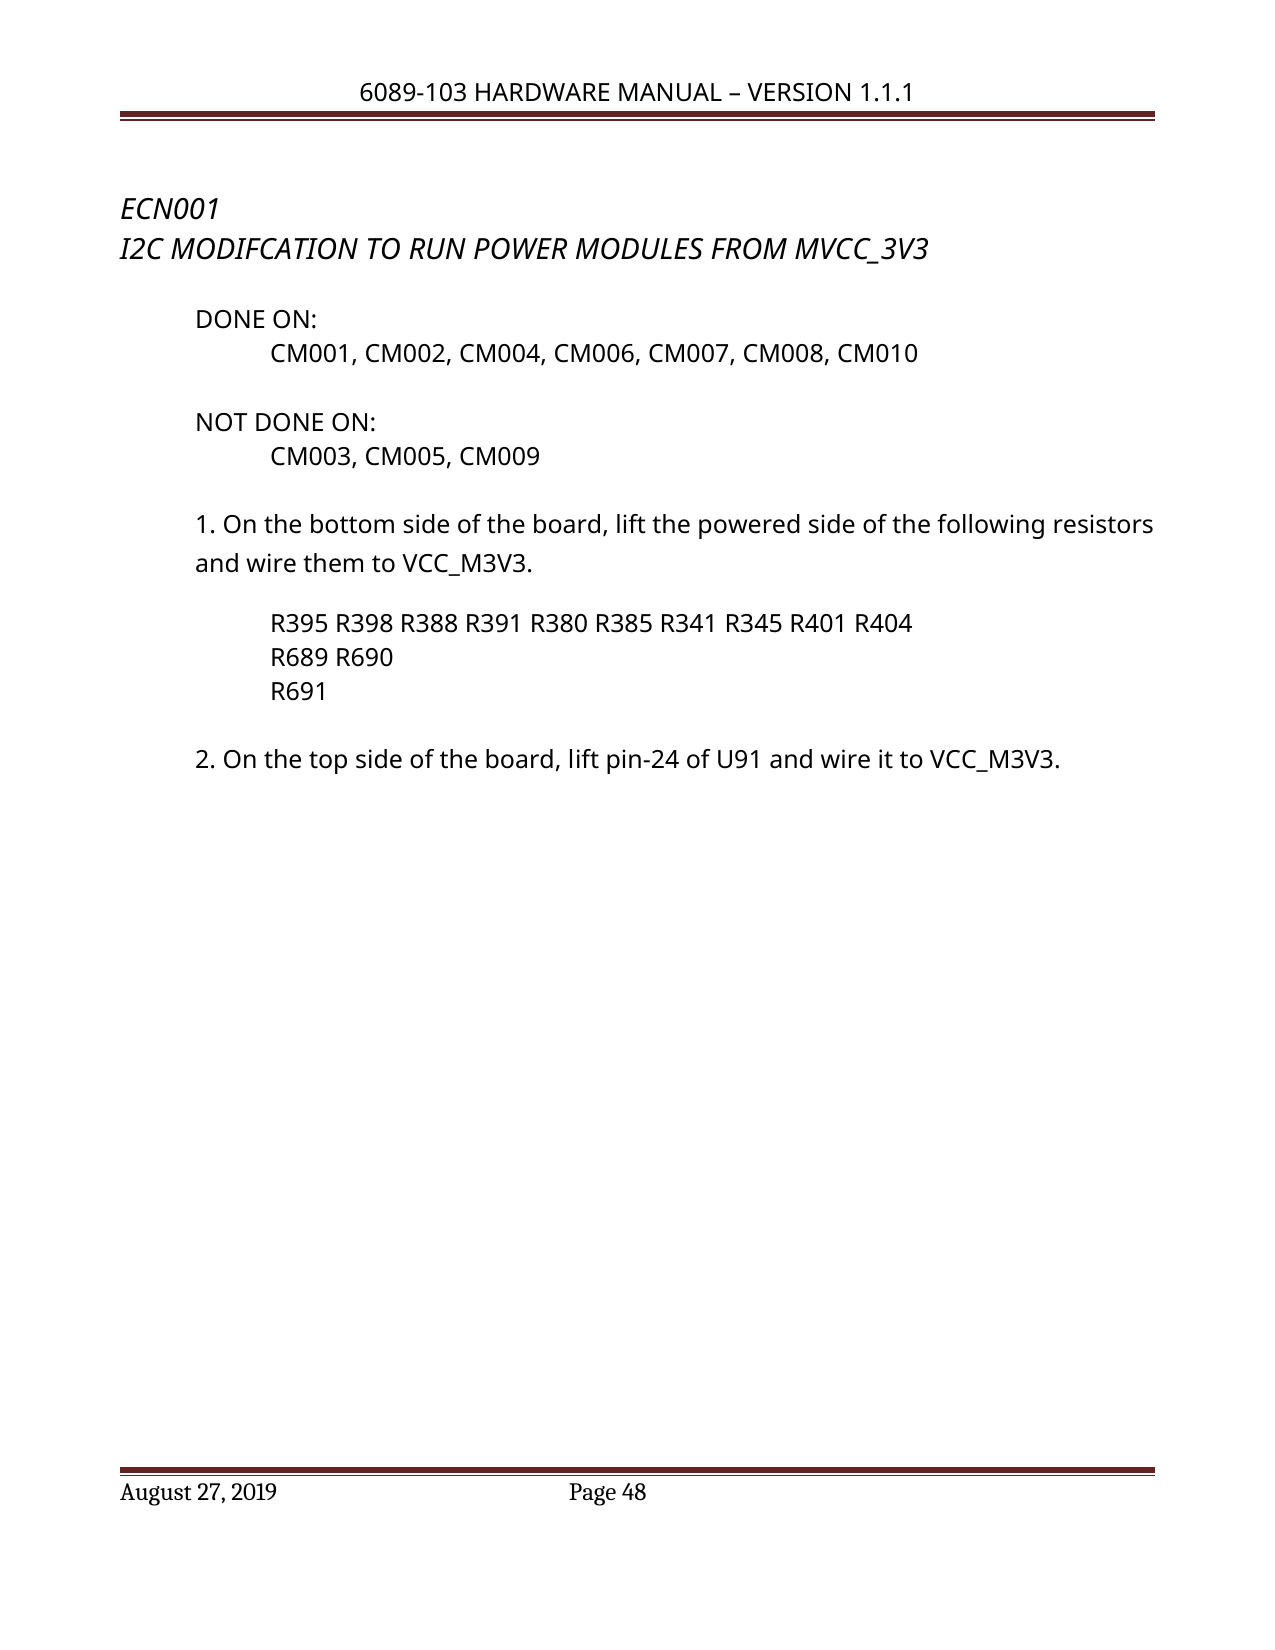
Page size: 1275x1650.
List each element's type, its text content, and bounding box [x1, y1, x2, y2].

list R395 R398 R388 R391 R380 R385 R341 R345 R401 R404 R689 R690 R691 [270, 606, 1155, 708]
text CM003, CM005, CM009 [270, 438, 1155, 472]
text NOT DONE ON: [195, 404, 1155, 438]
list 2. On the top side of the board, lift pin-24 of U91 and wire it to VCC_M3V3. [195, 742, 1155, 776]
text CM001, CM002, CM004, CM006, CM007, CM008, CM010 [270, 336, 1155, 370]
subtitle ECN001 [120, 189, 1155, 228]
text 1. On the bottom side of the board, lift the powered side of the following resistors and wire them to VCC_M3V3. [195, 506, 1155, 580]
text DONE ON: [195, 302, 1155, 336]
subtitle I2C MODIFCATION TO RUN POWER MODULES FROM MVCC_3V3 [120, 228, 1155, 268]
